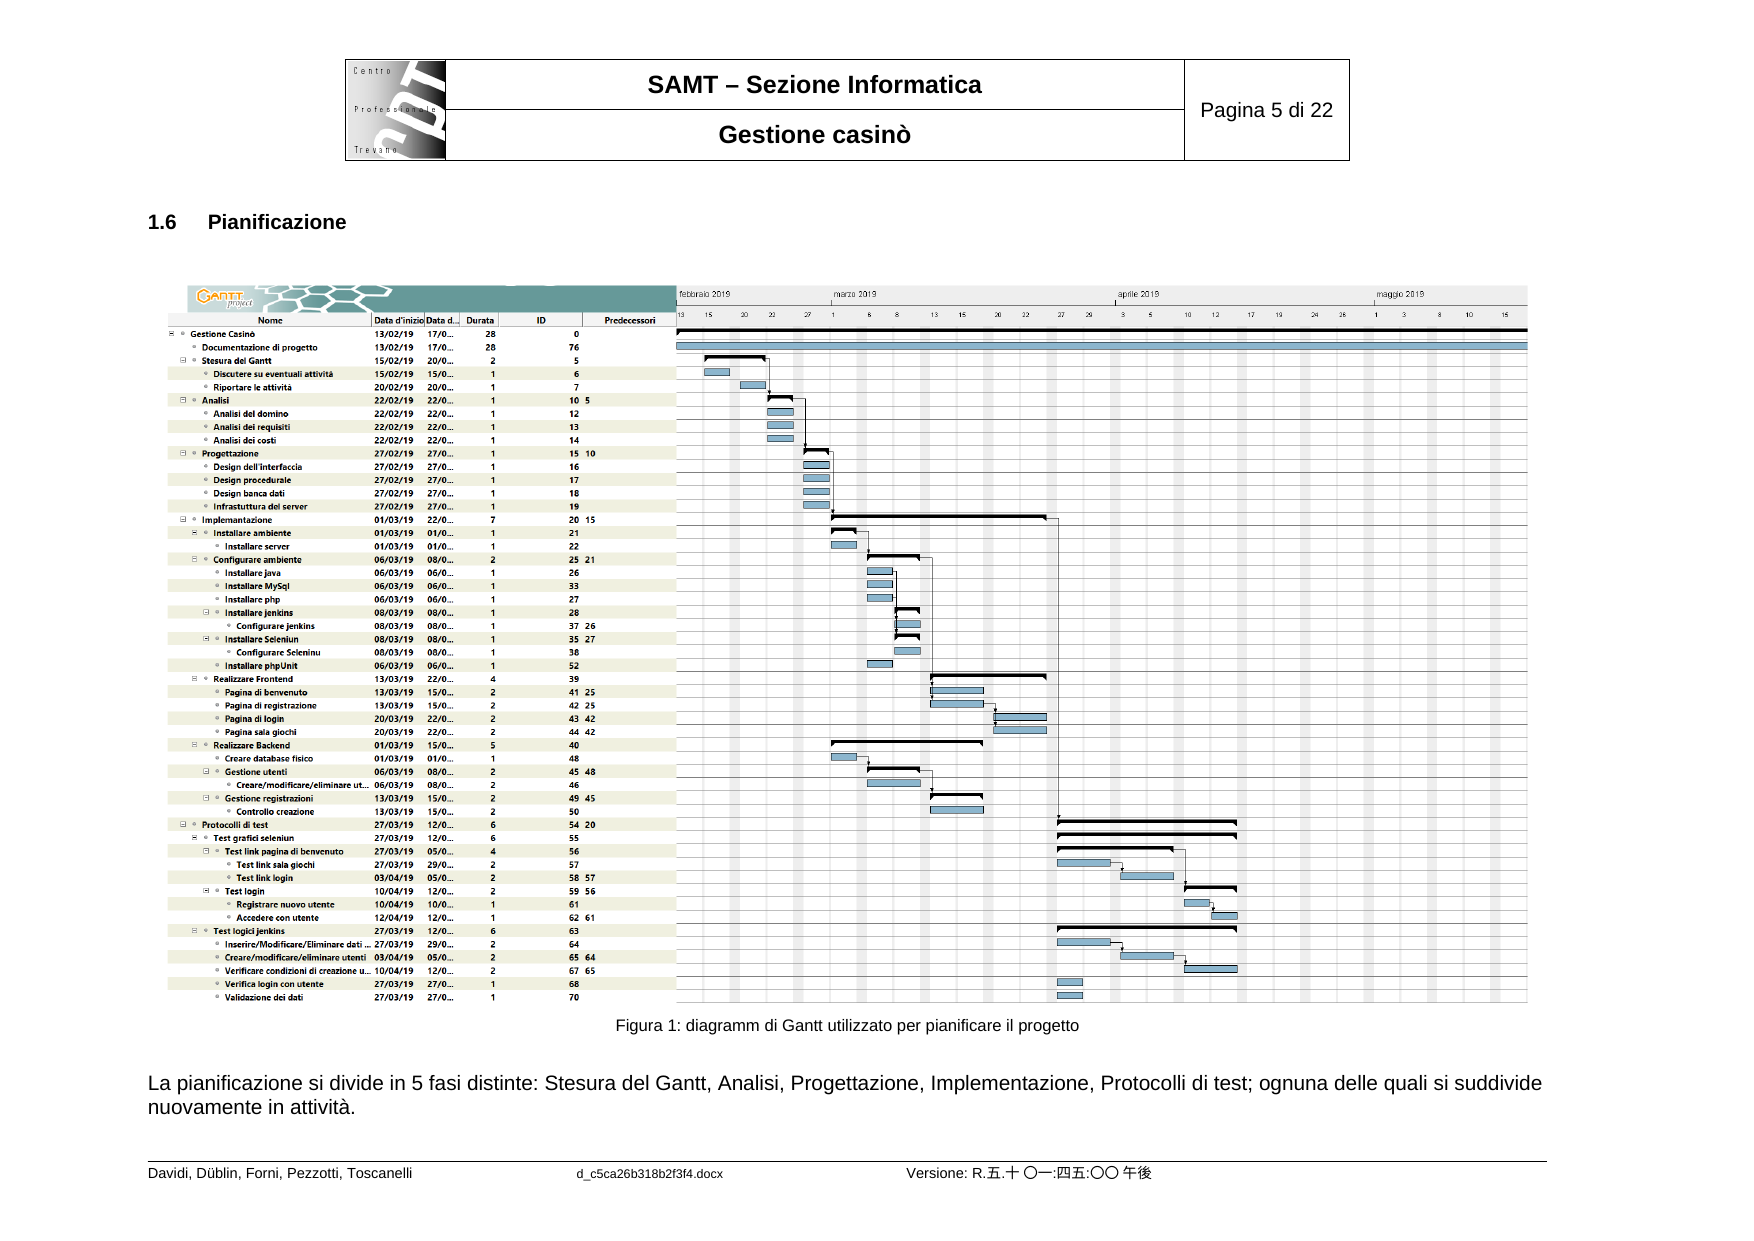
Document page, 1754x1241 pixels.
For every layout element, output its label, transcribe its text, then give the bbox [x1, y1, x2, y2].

text La pianificazione si divide in 5 fasi distinte: Stesura del Gantt, Analisi, Progettazione, Implementazione, Protocolli di test; ognuna delle quali si suddivide nuovamente in attività. [148, 1071, 1547, 1119]
subtitle Pianificazione [148, 209, 1547, 233]
picture [167, 258, 1528, 1003]
picture [346, 60, 445, 159]
